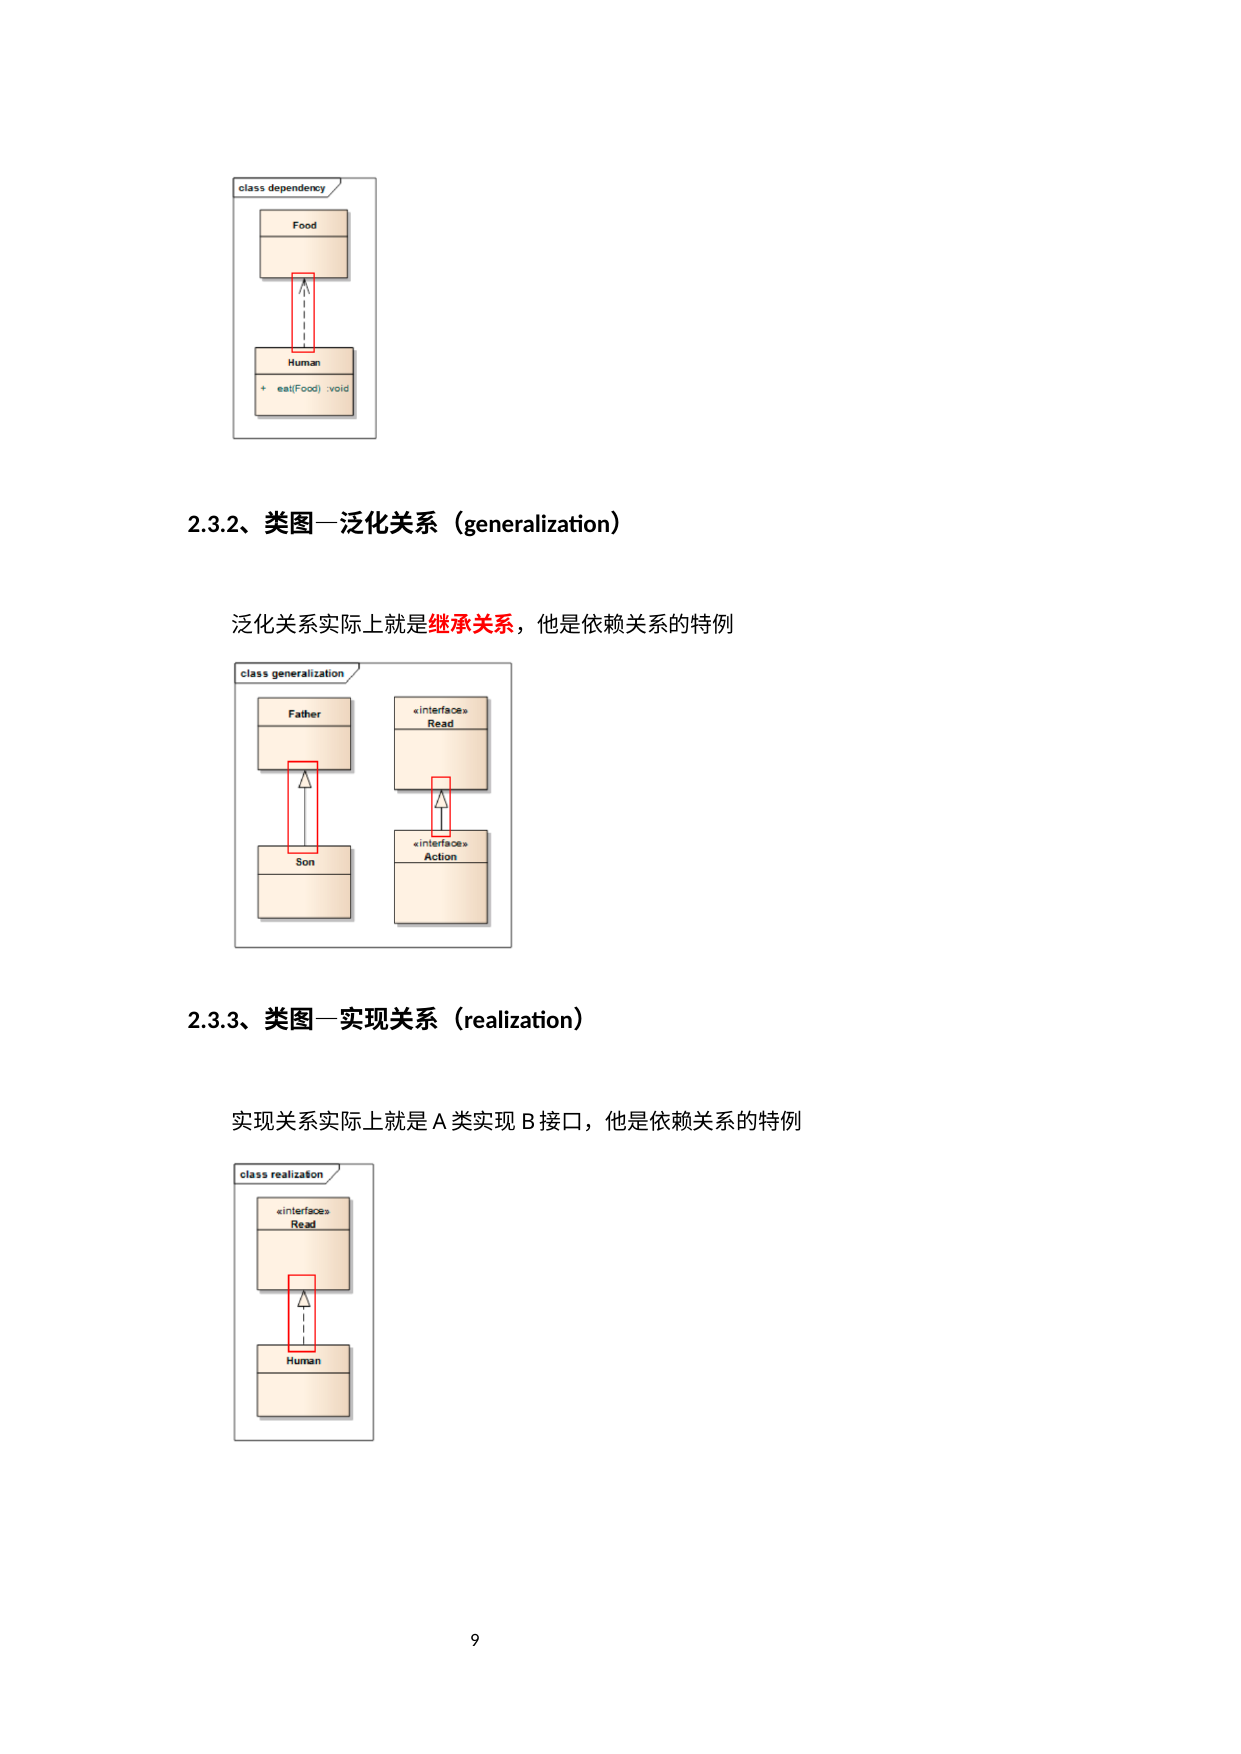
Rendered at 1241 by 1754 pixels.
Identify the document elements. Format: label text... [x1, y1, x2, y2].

picture [231, 1160, 379, 1444]
text 泛化关系实际上就是继承关系，他是依赖关系的特例 [187, 607, 1053, 639]
subtitle 2.3.3、类图—实现关系（realization） [187, 986, 1053, 1051]
picture [231, 175, 378, 441]
picture [231, 659, 517, 951]
subtitle 2.3.2、类图—泛化关系（generalization） [187, 489, 1053, 554]
text 实现关系实际上就是A类实现B接口，他是依赖关系的特例 [187, 1104, 1053, 1136]
